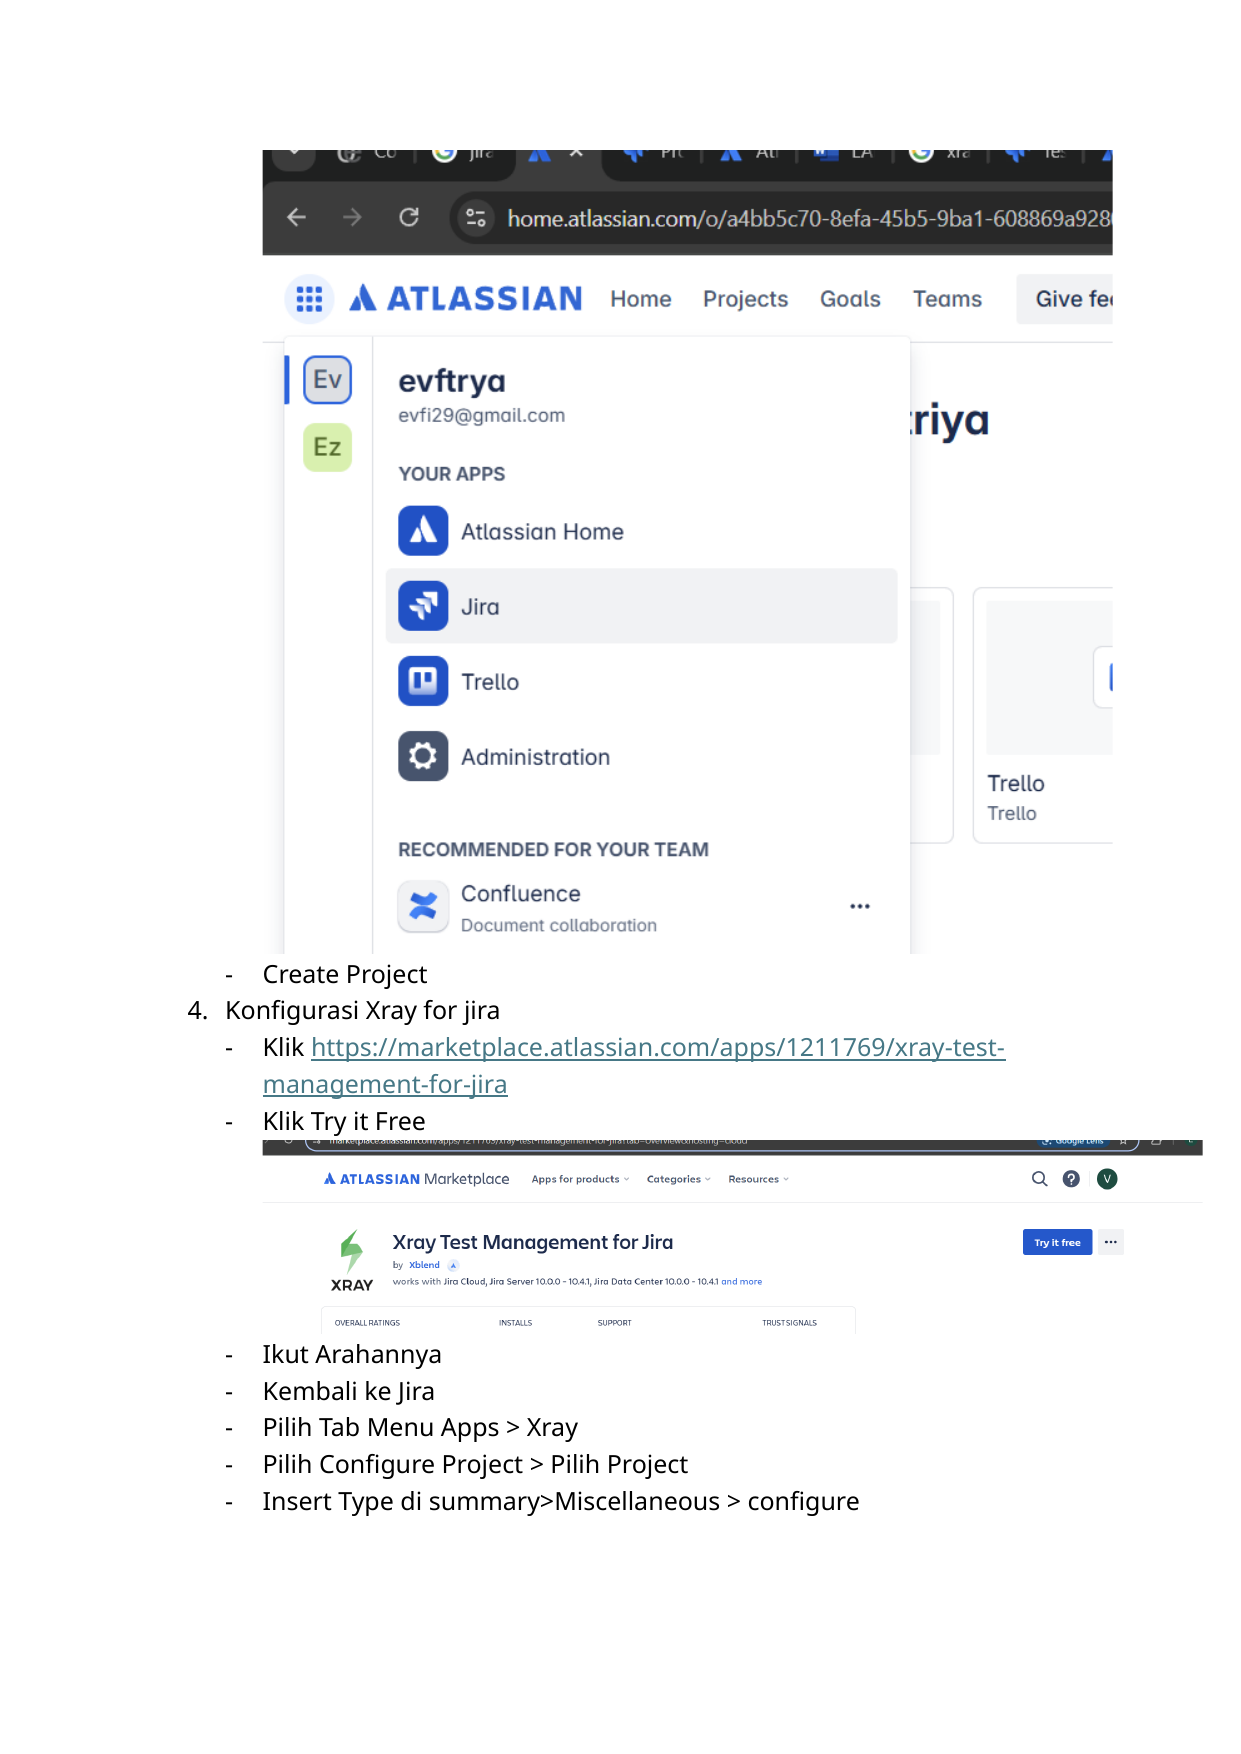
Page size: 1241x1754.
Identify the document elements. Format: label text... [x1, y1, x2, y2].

list Klik https://marketplace.atlassian.com/apps/1211769/xray-test-management-for-jira [225, 1030, 1090, 1101]
list Pilih Tab Menu Apps > Xray [225, 1410, 1090, 1444]
list Klik Try it Free [225, 1103, 1090, 1137]
picture [262, 1140, 1203, 1334]
list Kembali ke Jira [225, 1373, 1090, 1407]
list Create Project [225, 956, 1090, 990]
list Ikut Arahannya [225, 1336, 1090, 1371]
list Pilih Configure Project > Pilih Project [225, 1447, 1090, 1481]
picture [262, 150, 1113, 954]
list Insert Type di summary>Miscellaneous > configure [225, 1483, 1090, 1518]
list Konfigurasi Xray for jira [187, 993, 1090, 1027]
